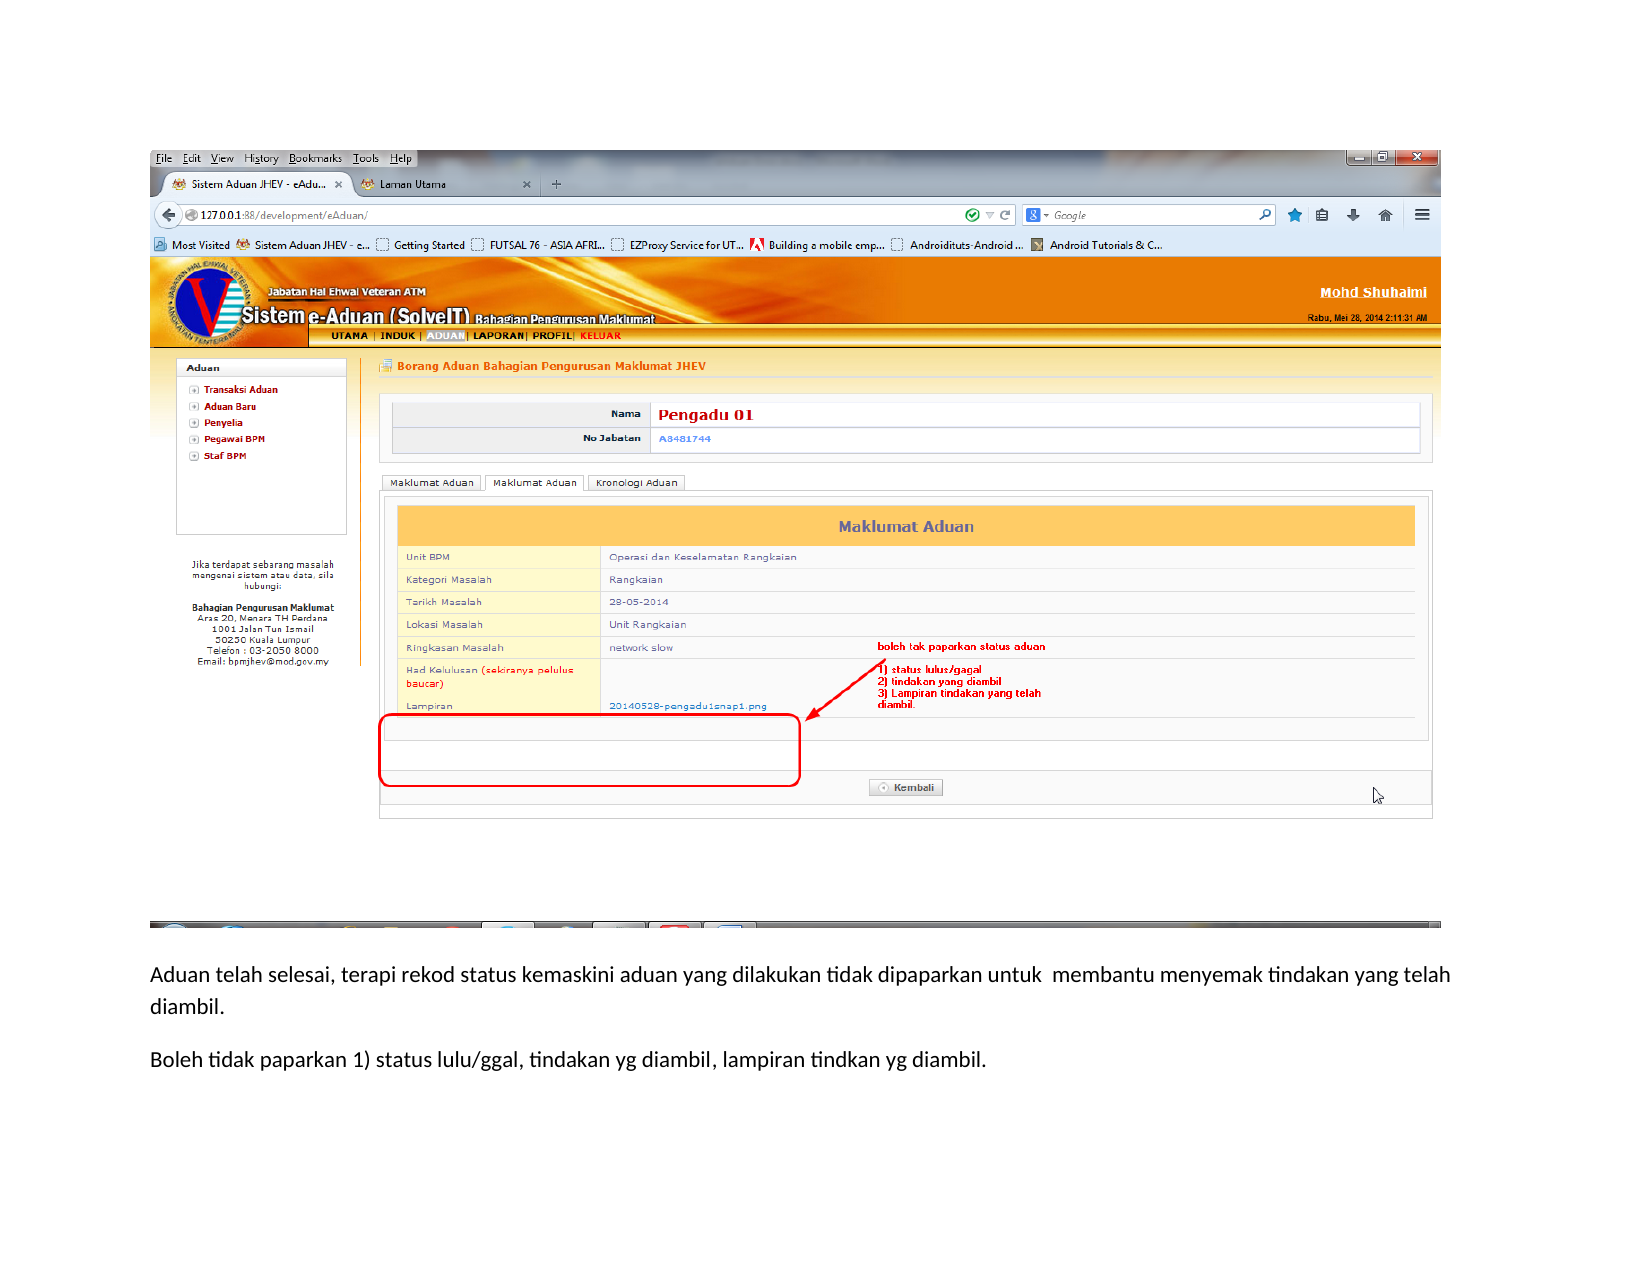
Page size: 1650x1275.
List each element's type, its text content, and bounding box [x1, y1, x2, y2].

text Boleh tidak paparkan 1) status lulu/ggal, tindakan yg diambil, lampiran tindkan yg diambil. [150, 1045, 1500, 1073]
text Aduan telah selesai, terapi rekod status kemaskini aduan yang dilakukan tidak dipaparkan untuk membantu menyemak tindakan yang telah diambil. [150, 960, 1500, 1020]
picture [150, 150, 1455, 935]
